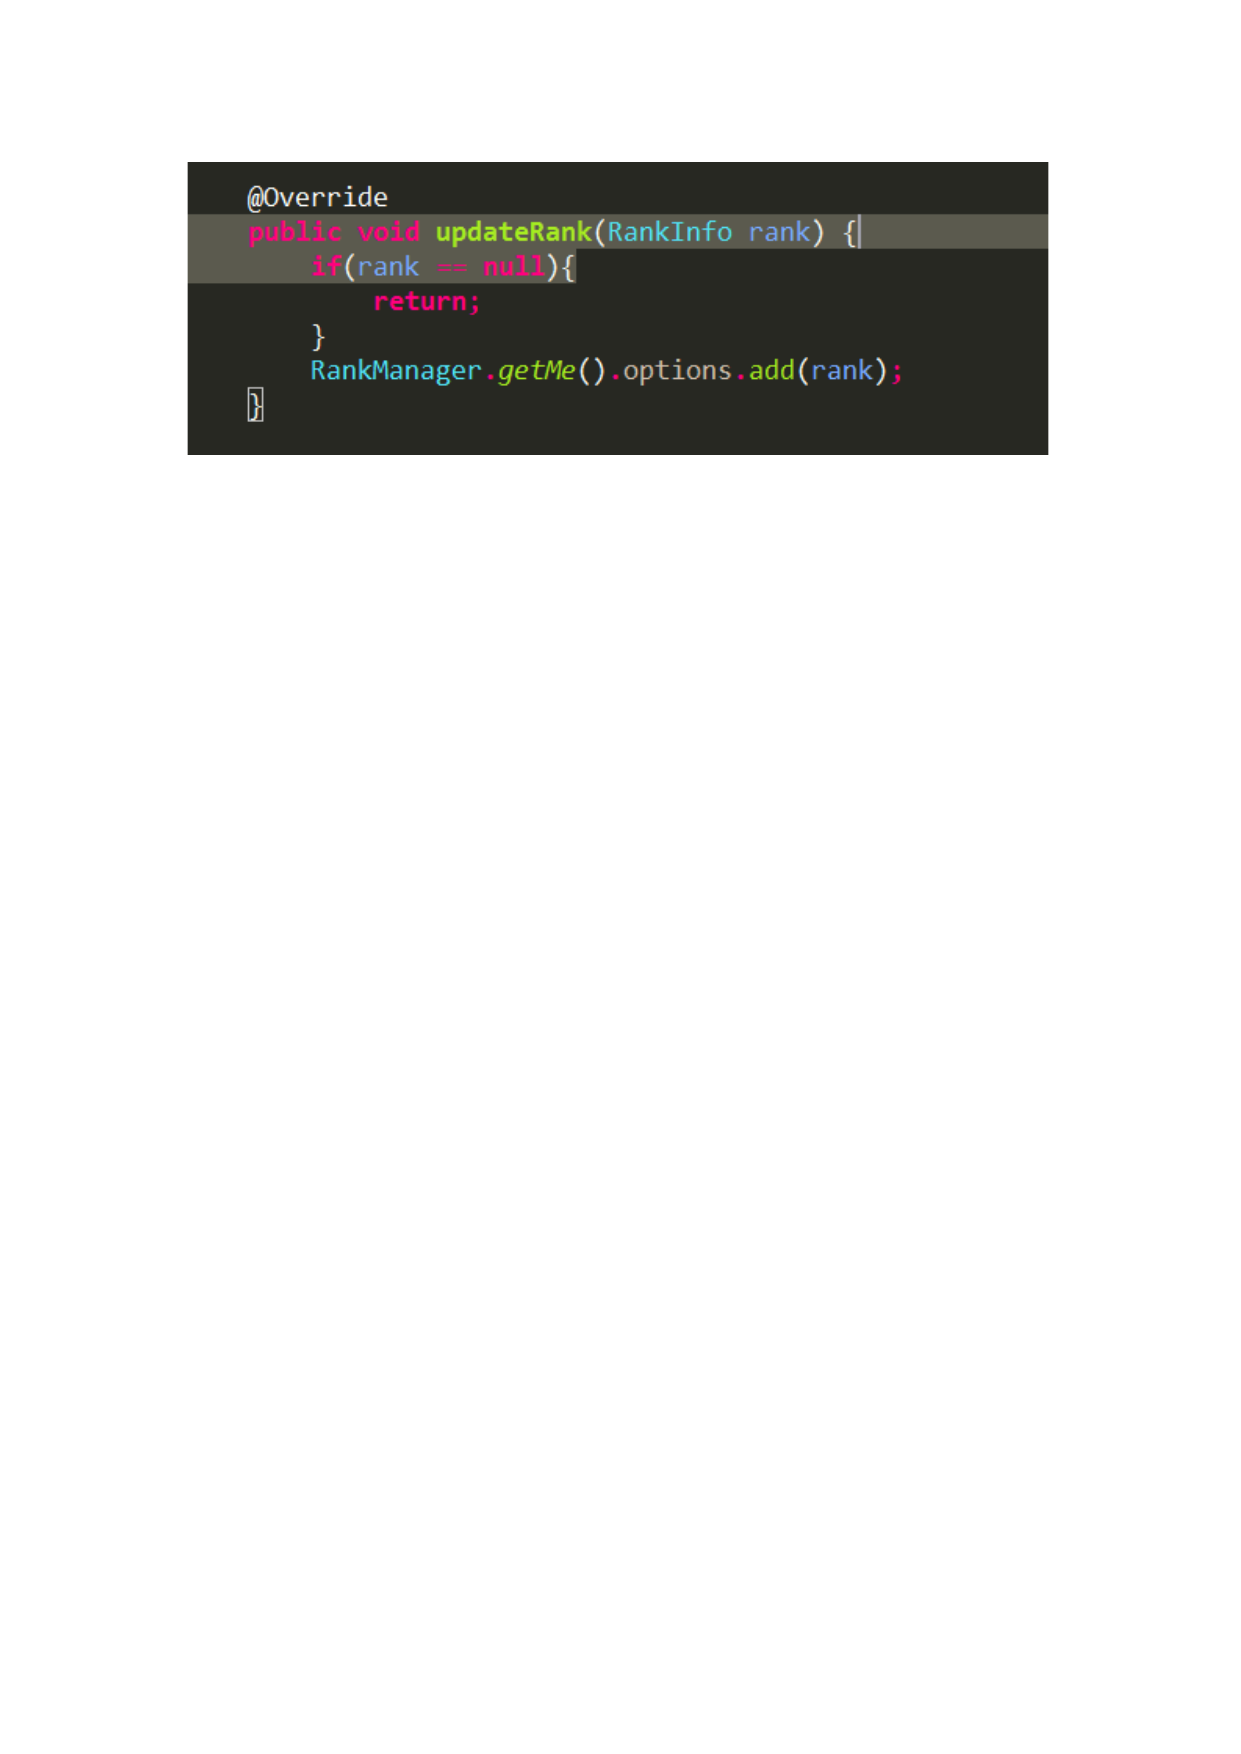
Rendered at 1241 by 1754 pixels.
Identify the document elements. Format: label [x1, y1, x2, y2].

picture [187, 162, 1049, 455]
